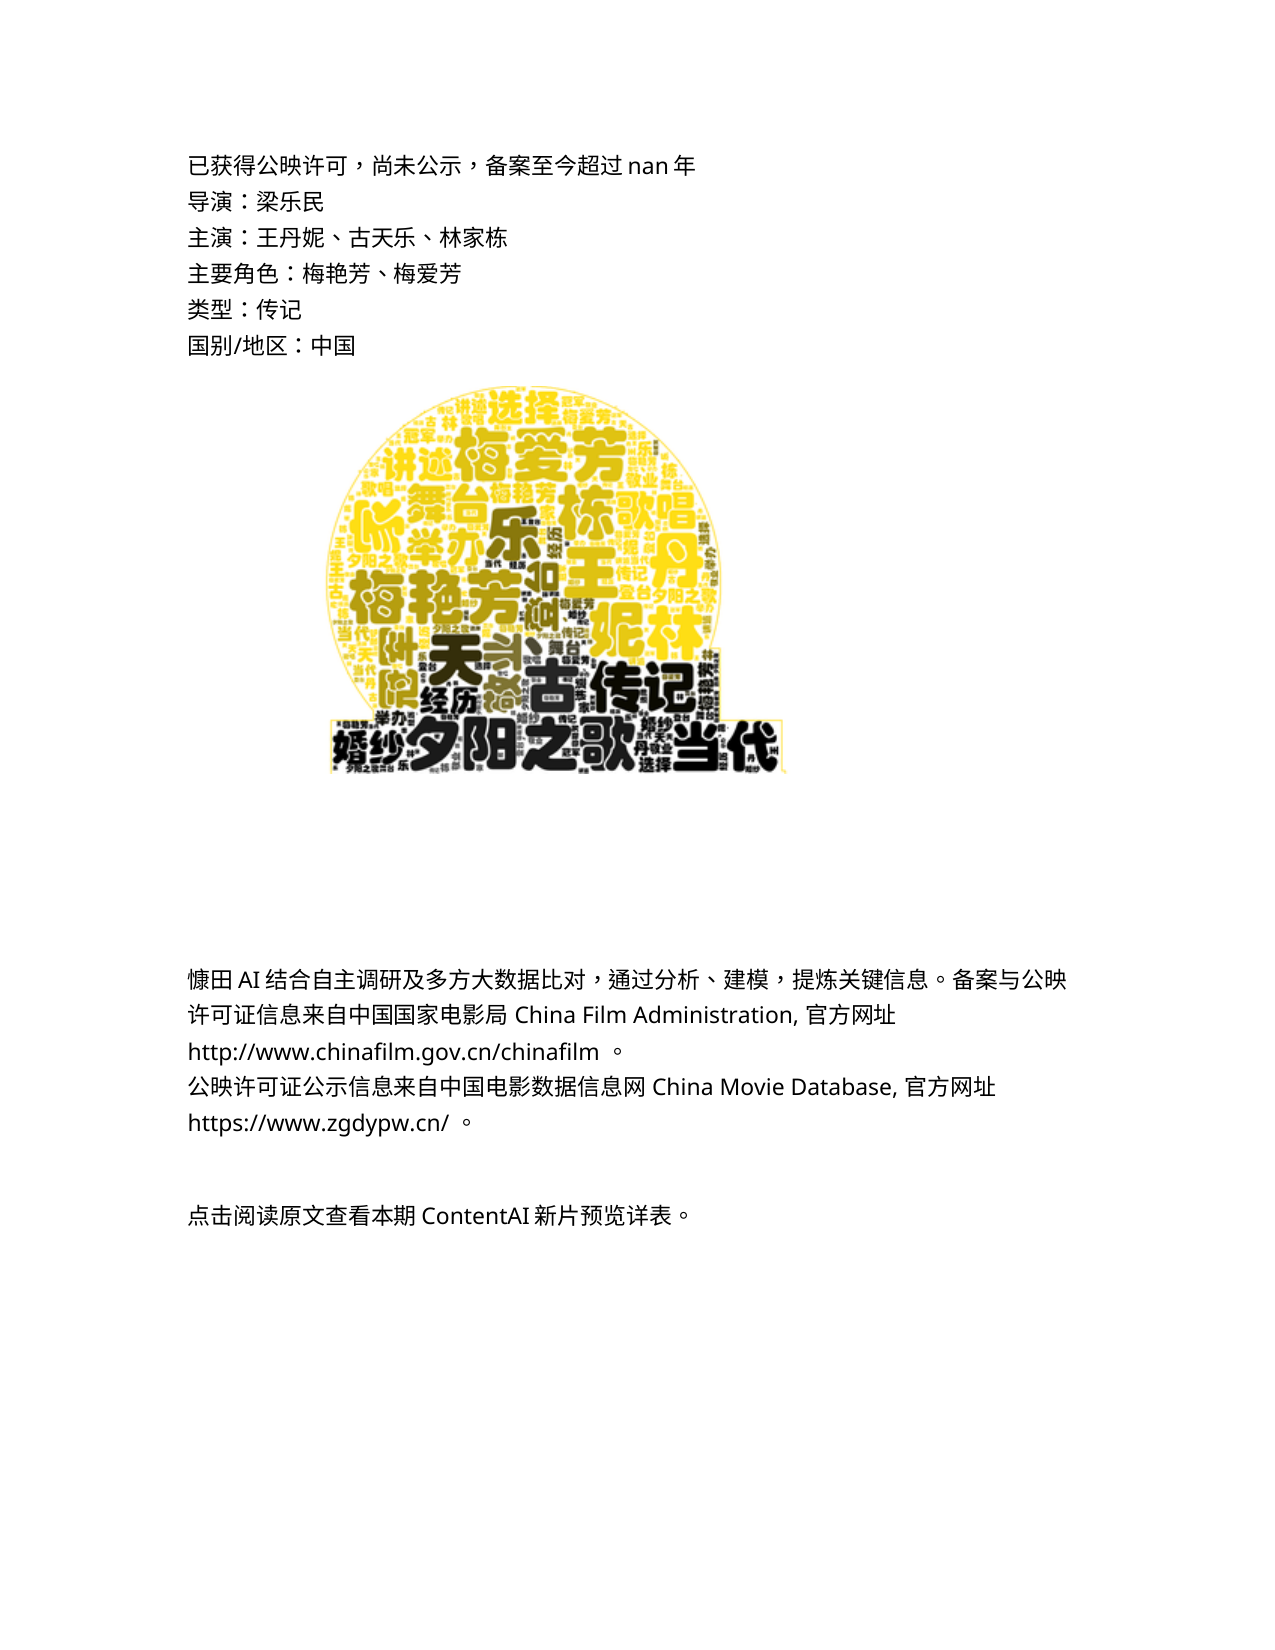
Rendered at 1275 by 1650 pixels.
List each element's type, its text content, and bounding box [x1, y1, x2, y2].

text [187, 150, 1087, 361]
text 点击阅读原文查看本期ContentAI新片预览详表。 [187, 1200, 1087, 1231]
picture [206, 386, 807, 774]
text 慷田AI结合自主调研及多方大数据比对，通过分析、建模，提炼关键信息。备案与公映许可证信息来自中国国家电影局 China Film Administration, 官方网址 http://www.chinafilm.gov.cn/chinafilm 。 公映许可证公示信息来自中国电影数据信息网 China Movie Database, 官方网址 https://www.zgdypw.cn/ 。 [187, 892, 1087, 1174]
